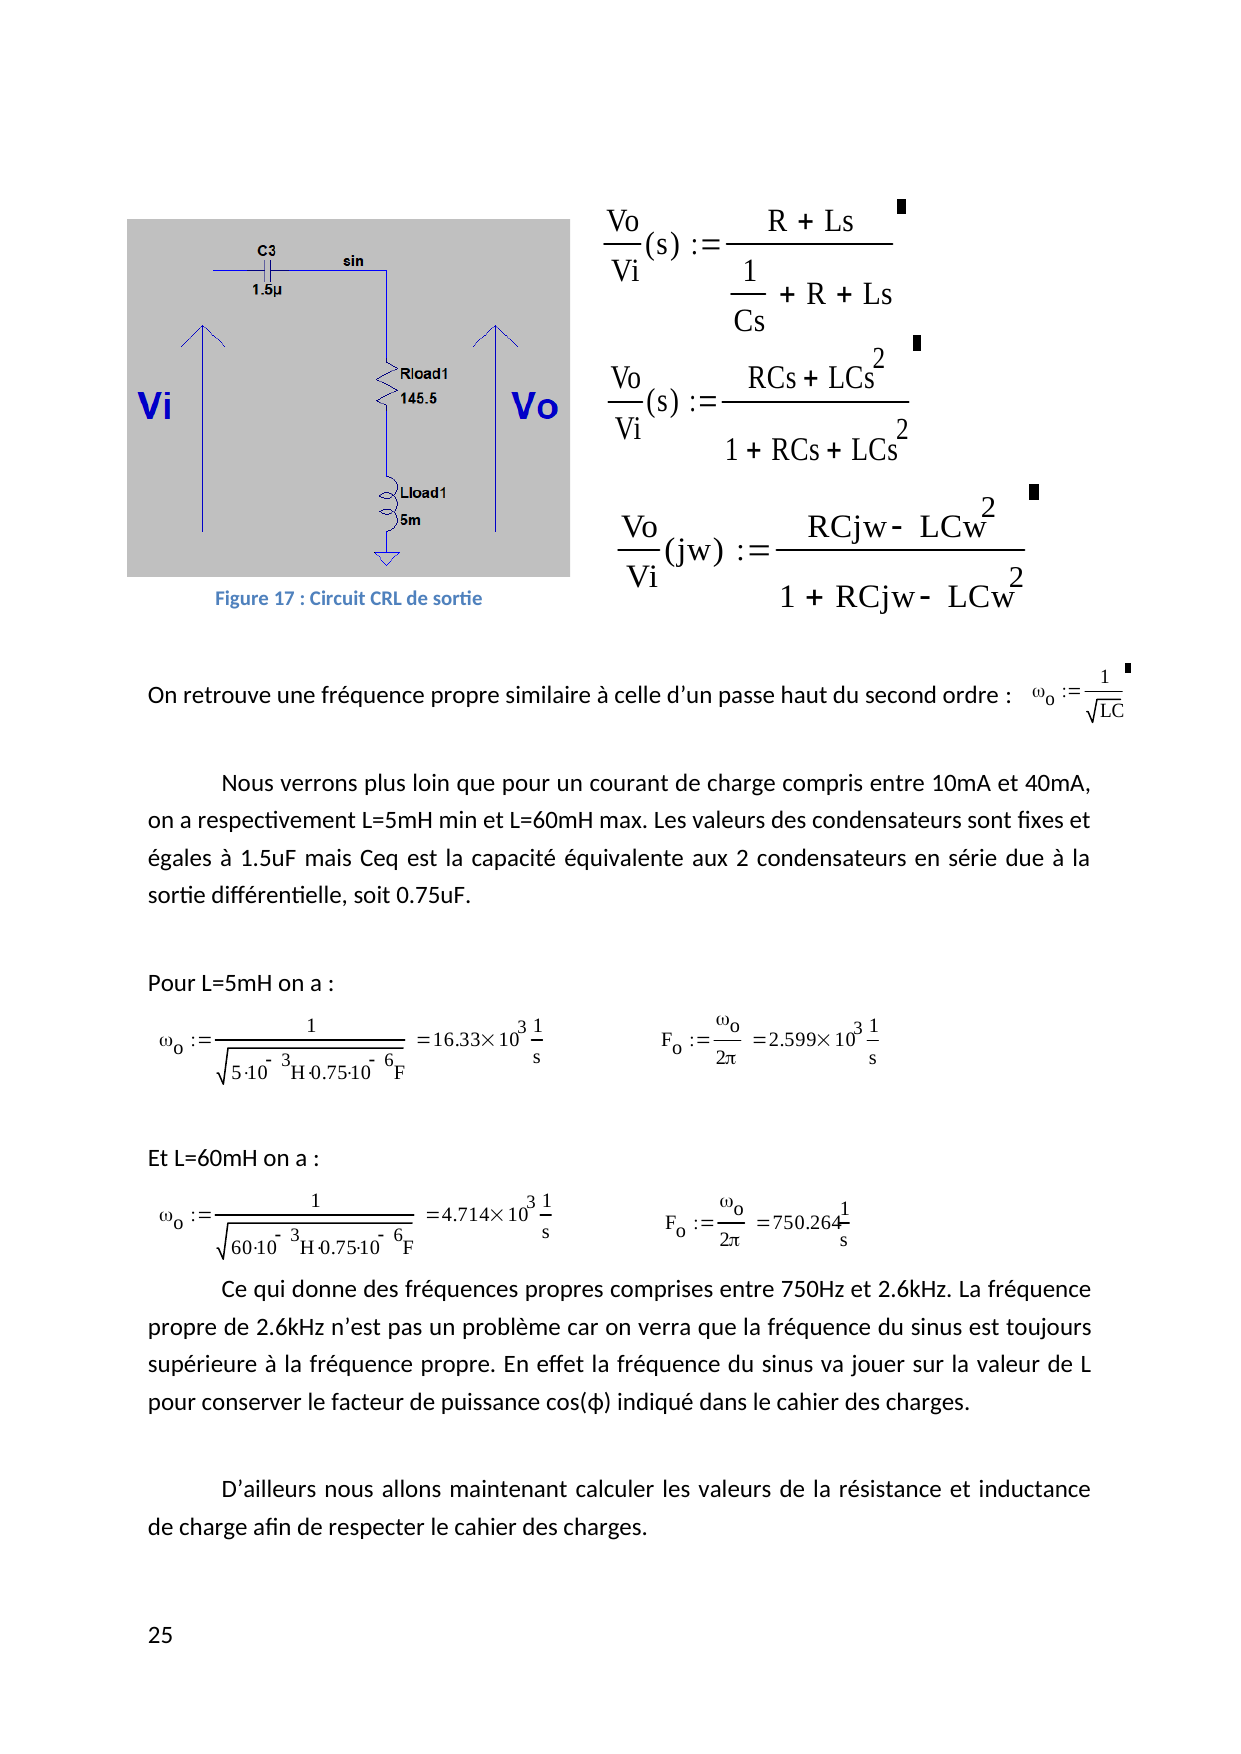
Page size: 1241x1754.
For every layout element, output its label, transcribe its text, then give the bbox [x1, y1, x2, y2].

text Nous verrons plus loin que pour un courant de charge compris entre 10mA et 40mA, on a respectivement L=5mH min et L=60mH max. Les valeurs des condensateurs sont fixes et égales à 1.5uF mais Ceq est la capacité équivalente aux 2 condensateurs en série due à la sortie différentielle, soit 0.75uF. [148, 760, 1093, 910]
text Et L=60mH on a : [148, 1135, 1093, 1173]
text Pour L=5mH on a : [148, 960, 1093, 998]
text D’ailleurs nous allons maintenant calculer les valeurs de la résistance et inductance de charge afin de respecter le cahier des charges. [148, 1466, 1093, 1541]
text On retrouve une fréquence propre similaire à celle d’un passe haut du second ordre : [148, 673, 1093, 710]
picture [127, 219, 571, 577]
text Ce qui donne des fréquences propres comprises entre 750Hz et 2.6kHz. La fréquence propre de 2.6kHz n’est pas un problème car on verra que la fréquence du sinus est toujours supérieure à la fréquence propre. En effet la fréquence du sinus va jouer sur la valeur de L pour conserver le facteur de puissance cos(ϕ) indiqué dans le cahier des charges. [148, 1266, 1093, 1416]
